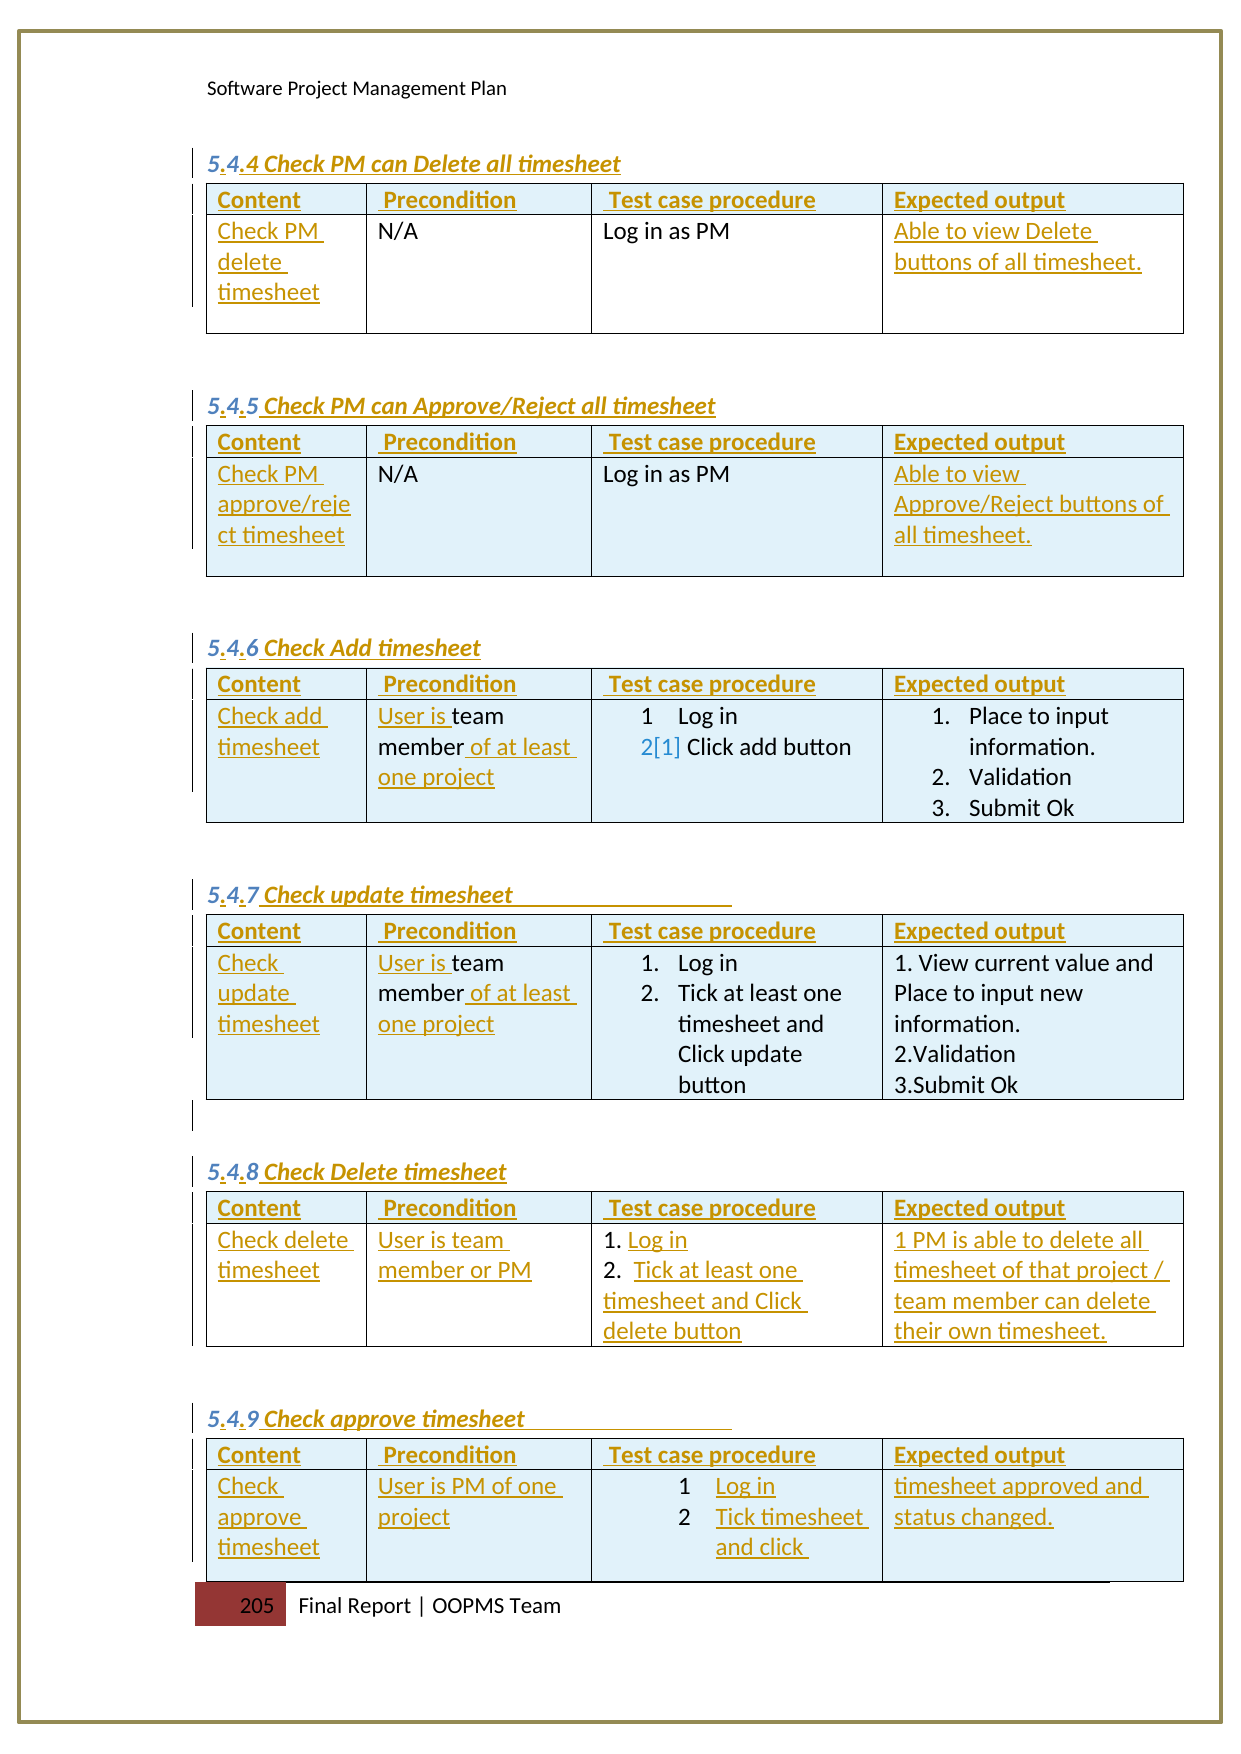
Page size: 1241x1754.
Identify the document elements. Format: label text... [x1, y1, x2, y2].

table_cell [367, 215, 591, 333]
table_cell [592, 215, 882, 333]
subtitle 549 [207, 1403, 1122, 1433]
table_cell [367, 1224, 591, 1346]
subtitle 546 [207, 632, 1122, 663]
subtitle 54 [207, 148, 1122, 178]
subtitle 545 [207, 390, 1122, 421]
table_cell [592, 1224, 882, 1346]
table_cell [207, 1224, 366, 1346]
subtitle 548 [207, 1156, 1122, 1187]
subtitle 547 [207, 879, 1122, 909]
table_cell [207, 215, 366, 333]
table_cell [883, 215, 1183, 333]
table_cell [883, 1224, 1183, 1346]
